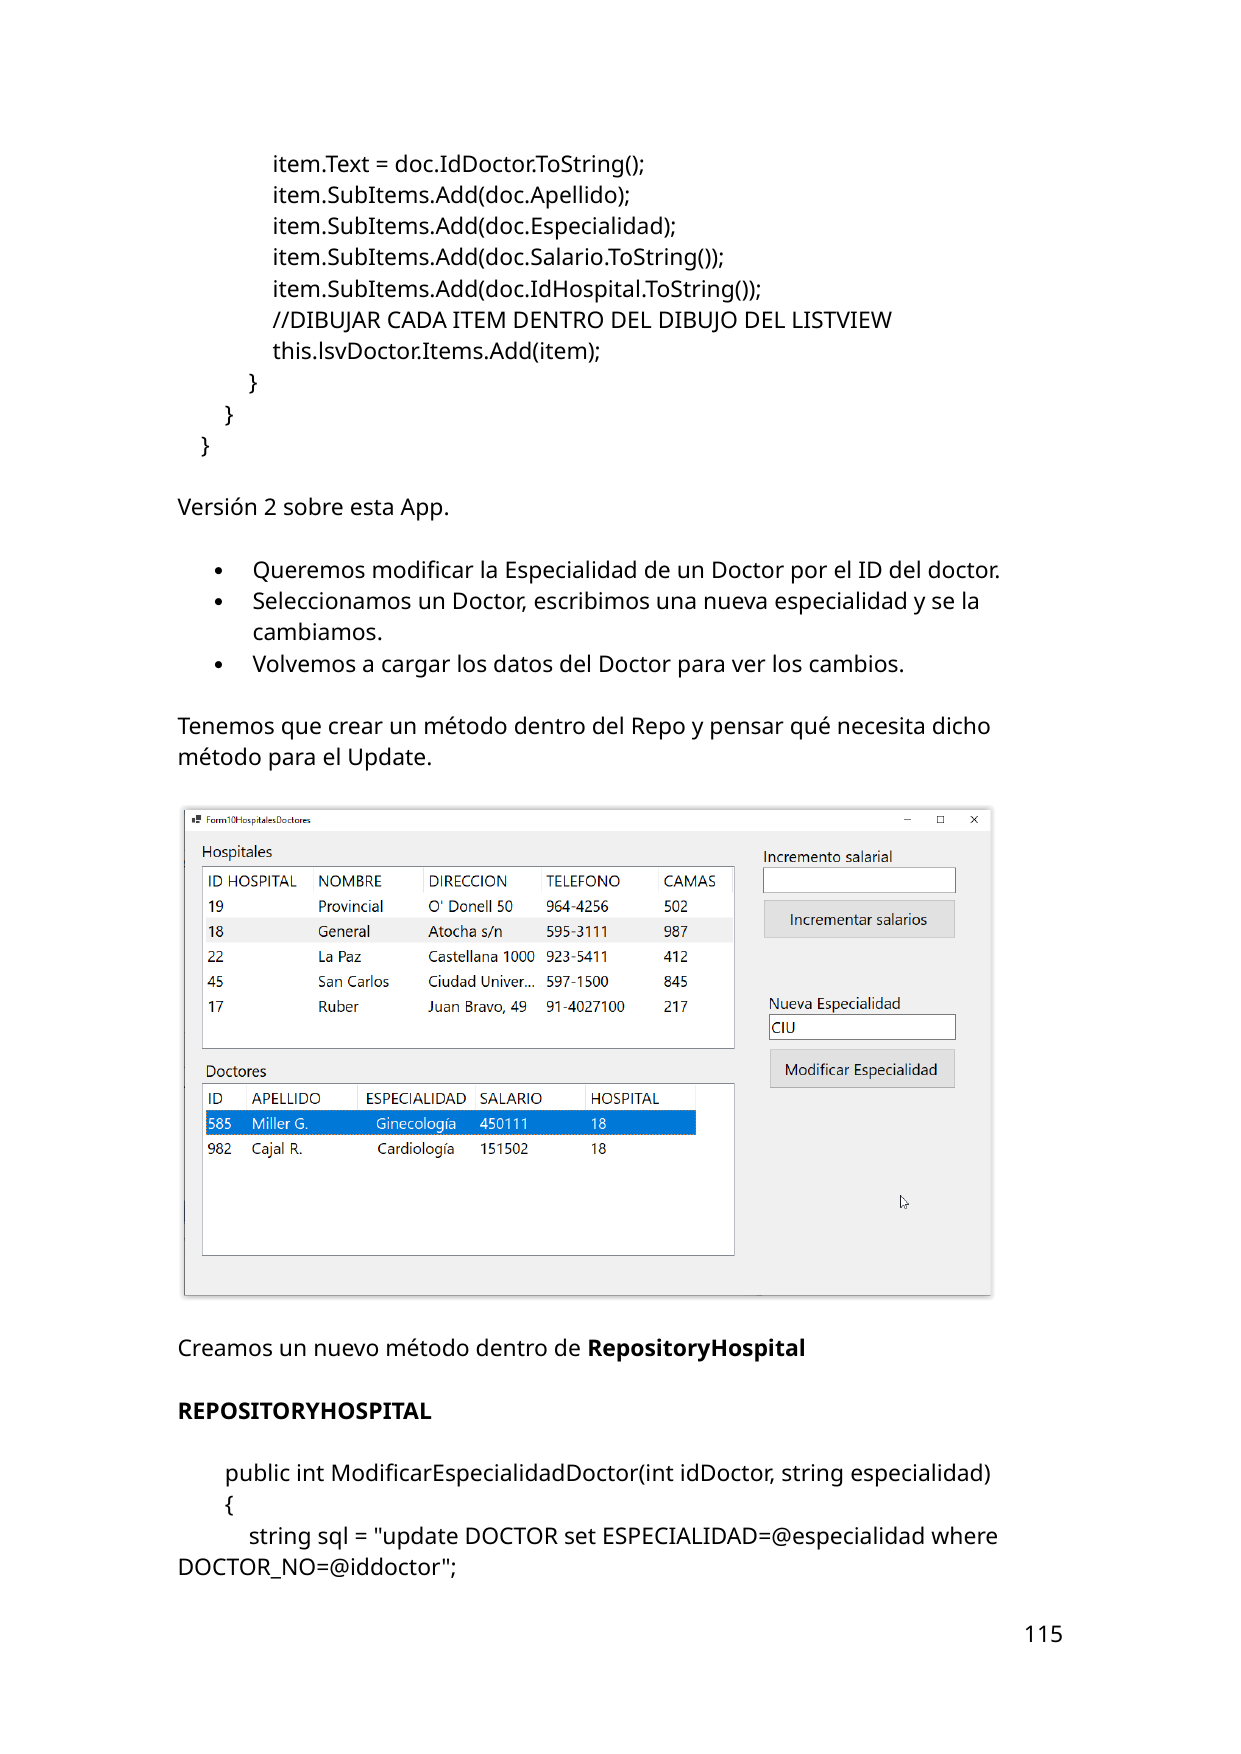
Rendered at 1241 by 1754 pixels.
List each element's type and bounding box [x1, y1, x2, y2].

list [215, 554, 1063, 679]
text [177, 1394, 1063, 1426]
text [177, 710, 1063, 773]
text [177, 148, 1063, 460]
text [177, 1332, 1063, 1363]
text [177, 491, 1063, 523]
picture [177, 803, 996, 1301]
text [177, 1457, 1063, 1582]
